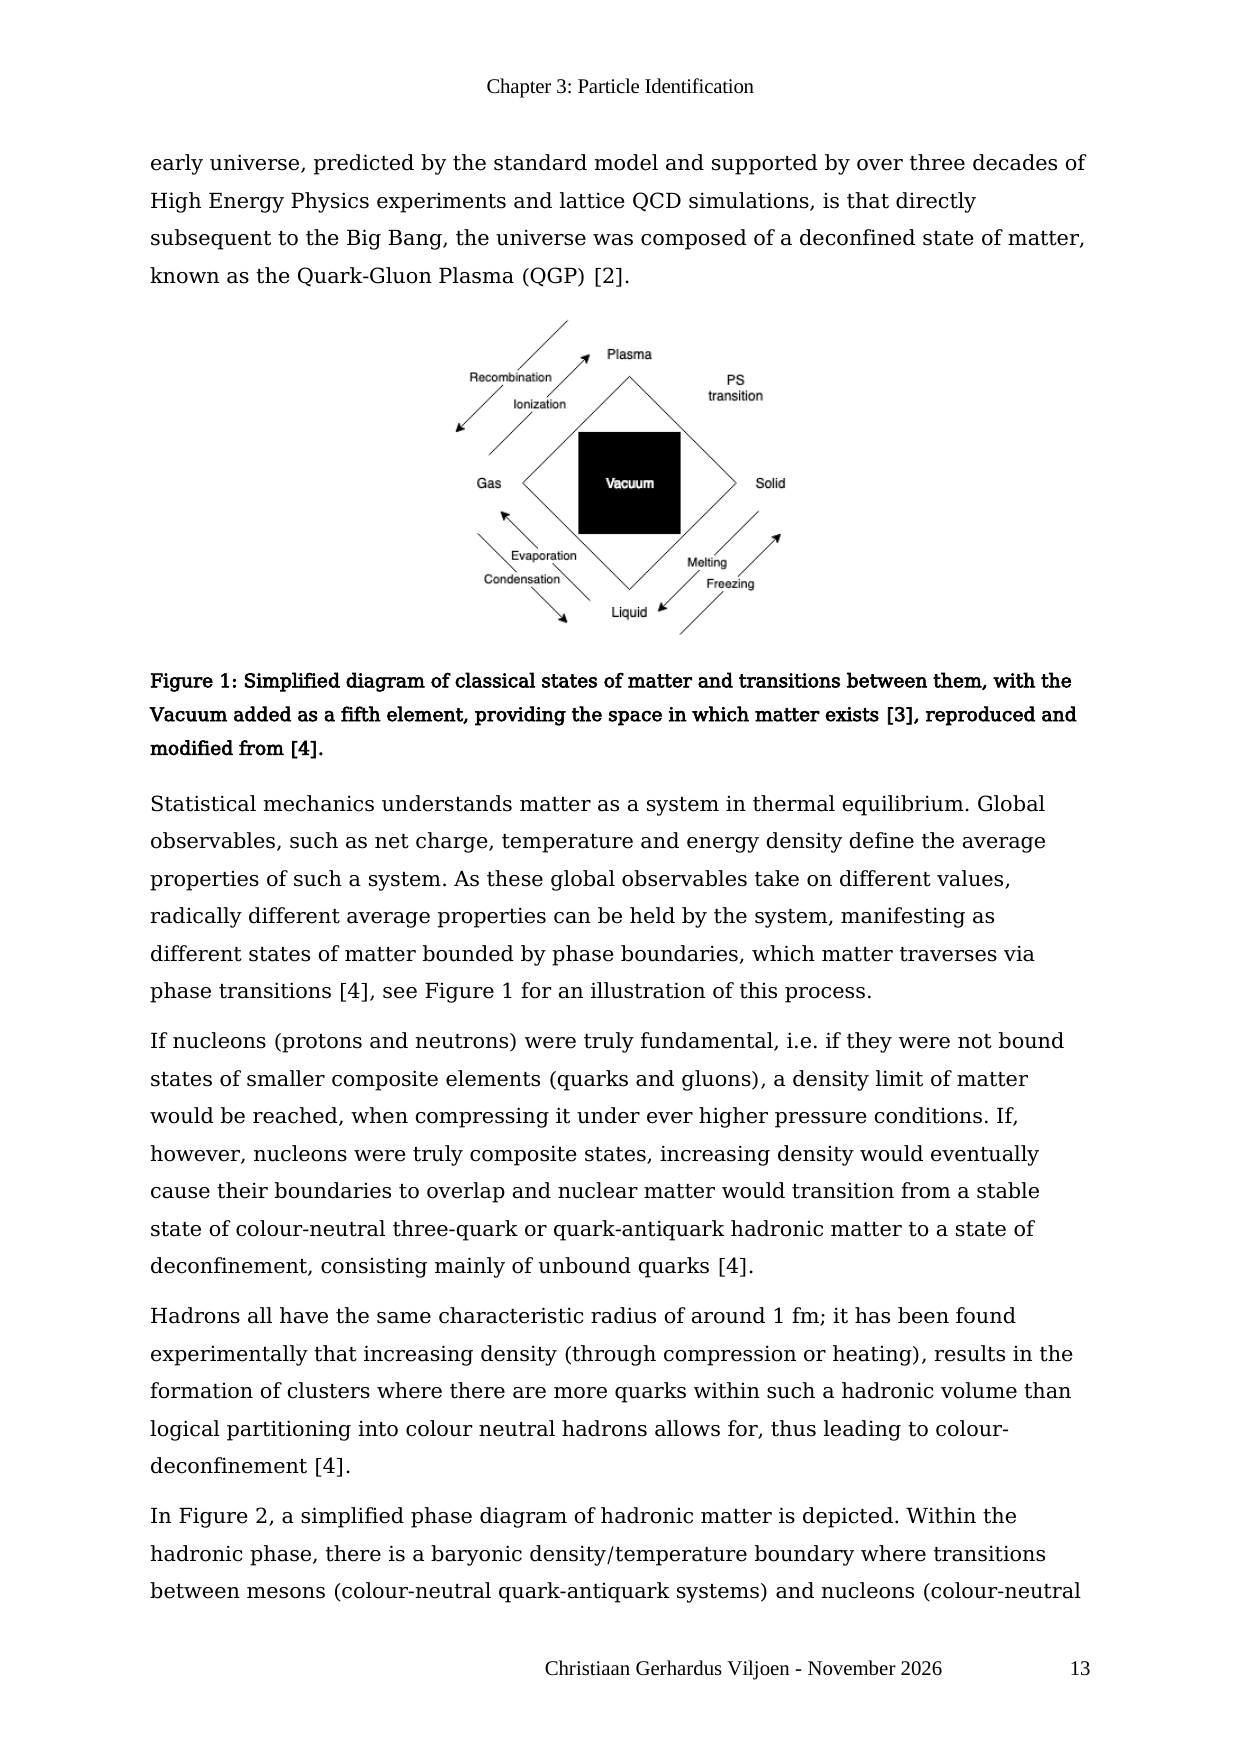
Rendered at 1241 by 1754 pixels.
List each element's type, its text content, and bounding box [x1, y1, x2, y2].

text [150, 1503, 1090, 1603]
text Figure : Simplified diagram of classical states of matter and transitions between them, with the Vacuum added as a fifth element, providing the space in which matter exists , reproduced and modified from . [150, 668, 1090, 758]
text If nucleons (protons and neutrons) were truly fundamental, i.e. if they were not bound states of smaller composite elements (quarks and gluons), a density limit of matter would be reached, when compressing it under ever higher pressure conditions. If, however, nucleons were truly composite states, increasing density would eventually cause their boundaries to overlap and nuclear matter would transition from a stable state of colour-neutral three-quark or quark-antiquark hadronic matter to a state of deconfinement, consisting mainly of unbound quarks . [150, 1028, 1090, 1278]
picture [447, 312, 793, 644]
text Statistical mechanics understands matter as a system in thermal equilibrium. Global observables, such as net charge, temperature and energy density define the average properties of such a system. As these global observables take on different values, radically different average properties can be held by the system, manifesting as different states of matter bounded by phase boundaries, which matter traverses via phase transitions, see Figure 1 for an illustration of this process. [150, 791, 1090, 1003]
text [150, 150, 1090, 287]
text Hadrons all have the same characteristic radius of around 1 fm; it has been found experimentally that increasing density (through compression or heating), results in the formation of clusters where there are more quarks within such a hadronic volume than logical partitioning into colour neutral hadrons allows for, thus leading to colour-deconfinement . [150, 1303, 1090, 1478]
